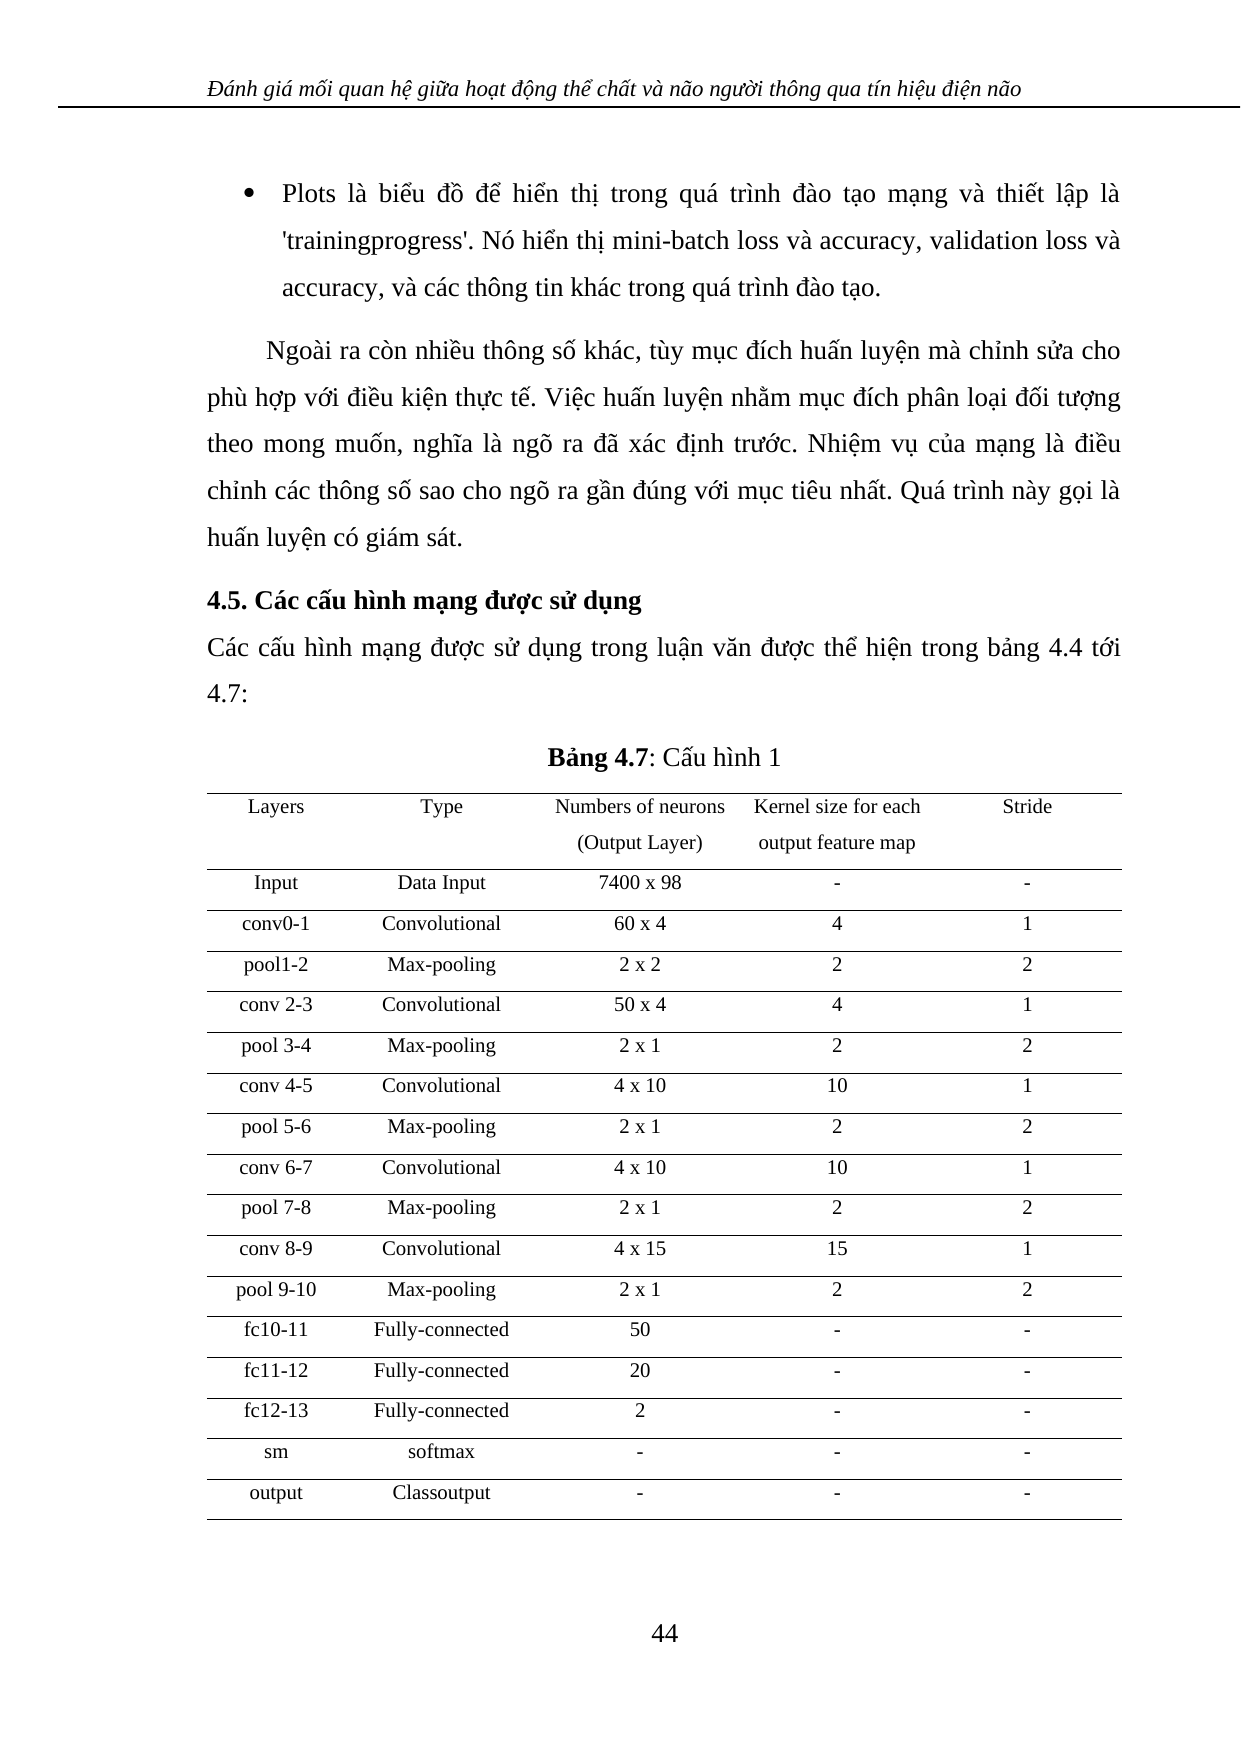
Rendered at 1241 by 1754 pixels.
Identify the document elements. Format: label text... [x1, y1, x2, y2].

table_cell 7400 x 98 [538, 870, 742, 910]
table_cell - [932, 1358, 1122, 1397]
list Plots là biểu đồ để hiển thị trong quá trình đào tạo mạng và thiết lập là 'trainingprogress'. Nó hiển thị mini-batch loss và accuracy, validation loss và accuracy, và các thông tin khác trong quá trình đào tạo. [244, 177, 1122, 302]
table_cell 2 [742, 1033, 932, 1072]
table_cell - [538, 1480, 742, 1519]
table_cell 1 [932, 992, 1122, 1032]
table_cell 2 [932, 1033, 1122, 1072]
table_cell - [742, 1317, 932, 1357]
table_cell fc11-12 [207, 1358, 345, 1397]
table_cell conv 6-7 [207, 1155, 345, 1194]
table_cell pool1-2 [207, 952, 345, 991]
table_cell 2 x 1 [538, 1033, 742, 1072]
table_cell - [742, 1439, 932, 1479]
table_cell - [742, 1399, 932, 1438]
table_cell 1 [932, 1074, 1122, 1113]
table_cell - [742, 1358, 932, 1397]
table_cell Convolutional [345, 911, 538, 951]
table_cell fc10-11 [207, 1317, 345, 1357]
table_header Numbers of neurons (Output Layer) [538, 794, 742, 869]
table_cell 10 [742, 1074, 932, 1113]
table_cell Fully-connected [345, 1358, 538, 1397]
table_cell 2 x 1 [538, 1277, 742, 1316]
table_cell - [742, 870, 932, 910]
table_cell sm [207, 1439, 345, 1479]
table_cell 2 [538, 1399, 742, 1438]
table_cell 2 [742, 1277, 932, 1316]
table_cell 4 x 10 [538, 1155, 742, 1194]
table_cell Convolutional [345, 1236, 538, 1276]
table_header Kernel size for each output feature map [742, 794, 932, 869]
table_cell fc12-13 [207, 1399, 345, 1438]
table_cell 2 [742, 952, 932, 991]
table_cell Convolutional [345, 1155, 538, 1194]
table_cell 50 x 4 [538, 992, 742, 1032]
table_cell - [742, 1480, 932, 1519]
table_cell - [932, 1317, 1122, 1357]
table_cell 15 [742, 1236, 932, 1276]
table_cell Convolutional [345, 992, 538, 1032]
table_cell conv 8-9 [207, 1236, 345, 1276]
table_cell 2 [742, 1114, 932, 1154]
table_cell conv0-1 [207, 911, 345, 951]
table_cell pool 9-10 [207, 1277, 345, 1316]
table_cell 4 x 10 [538, 1074, 742, 1113]
table_cell 2 [932, 1277, 1122, 1316]
text Ngoài ra còn nhiều thông số khác, tùy mục đích huấn luyện mà chỉnh sửa cho phù hợp với điều kiện thực tế. Việc huấn luyện nhằm mục đích phân loại đối tượng theo mong muốn, nghĩa là ngõ ra đã xác định trước. Nhiệm vụ của mạng là điều chỉnh các thông số sao cho ngõ ra gần đúng với mục tiêu nhất. Quá trình này gọi là huấn luyện có giám sát. [207, 334, 1122, 552]
table_cell Max-pooling [345, 1277, 538, 1316]
subtitle 4.5. Các cấu hình mạng được sử dụng [207, 584, 1122, 615]
table_cell 2 [742, 1195, 932, 1235]
table_cell conv 2-3 [207, 992, 345, 1032]
table_cell 10 [742, 1155, 932, 1194]
table_cell 2 [932, 1114, 1122, 1154]
table_cell 4 x 15 [538, 1236, 742, 1276]
table_cell 2 [932, 952, 1122, 991]
table_cell output [207, 1480, 345, 1519]
table_cell 20 [538, 1358, 742, 1397]
table_cell 4 [742, 911, 932, 951]
table_cell Max-pooling [345, 952, 538, 991]
table_cell 1 [932, 1155, 1122, 1194]
table_header Layers [207, 794, 345, 869]
table_cell 2 x 1 [538, 1114, 742, 1154]
table_cell Input [207, 870, 345, 910]
table_header Stride [932, 794, 1122, 869]
table_cell pool 7-8 [207, 1195, 345, 1235]
table_cell 1 [932, 911, 1122, 951]
table_cell softmax [345, 1439, 538, 1479]
table_cell - [932, 870, 1122, 910]
table_cell Max-pooling [345, 1195, 538, 1235]
table_cell 2 [932, 1195, 1122, 1235]
table_cell 50 [538, 1317, 742, 1357]
table_cell pool 3-4 [207, 1033, 345, 1072]
table_cell - [932, 1439, 1122, 1479]
table_cell 4 [742, 992, 932, 1032]
table_cell Convolutional [345, 1074, 538, 1113]
table_cell 1 [932, 1236, 1122, 1276]
table_cell Classoutput [345, 1480, 538, 1519]
table_cell Fully-connected [345, 1317, 538, 1357]
table_cell 2 x 2 [538, 952, 742, 991]
table_cell Fully-connected [345, 1399, 538, 1438]
table_cell 2 x 1 [538, 1195, 742, 1235]
table_cell - [932, 1480, 1122, 1519]
table_cell conv 4-5 [207, 1074, 345, 1113]
table_cell - [932, 1399, 1122, 1438]
table_cell pool 5-6 [207, 1114, 345, 1154]
table_cell Data Input [345, 870, 538, 910]
table_cell - [538, 1439, 742, 1479]
table_cell 60 x 4 [538, 911, 742, 951]
table_header Type [345, 794, 538, 869]
table_cell Max-pooling [345, 1033, 538, 1072]
table_cell Max-pooling [345, 1114, 538, 1154]
list Các cấu hình mạng được sử dụng trong luận văn được thể hiện trong bảng 4.4 tới 4.7: [207, 631, 1122, 708]
